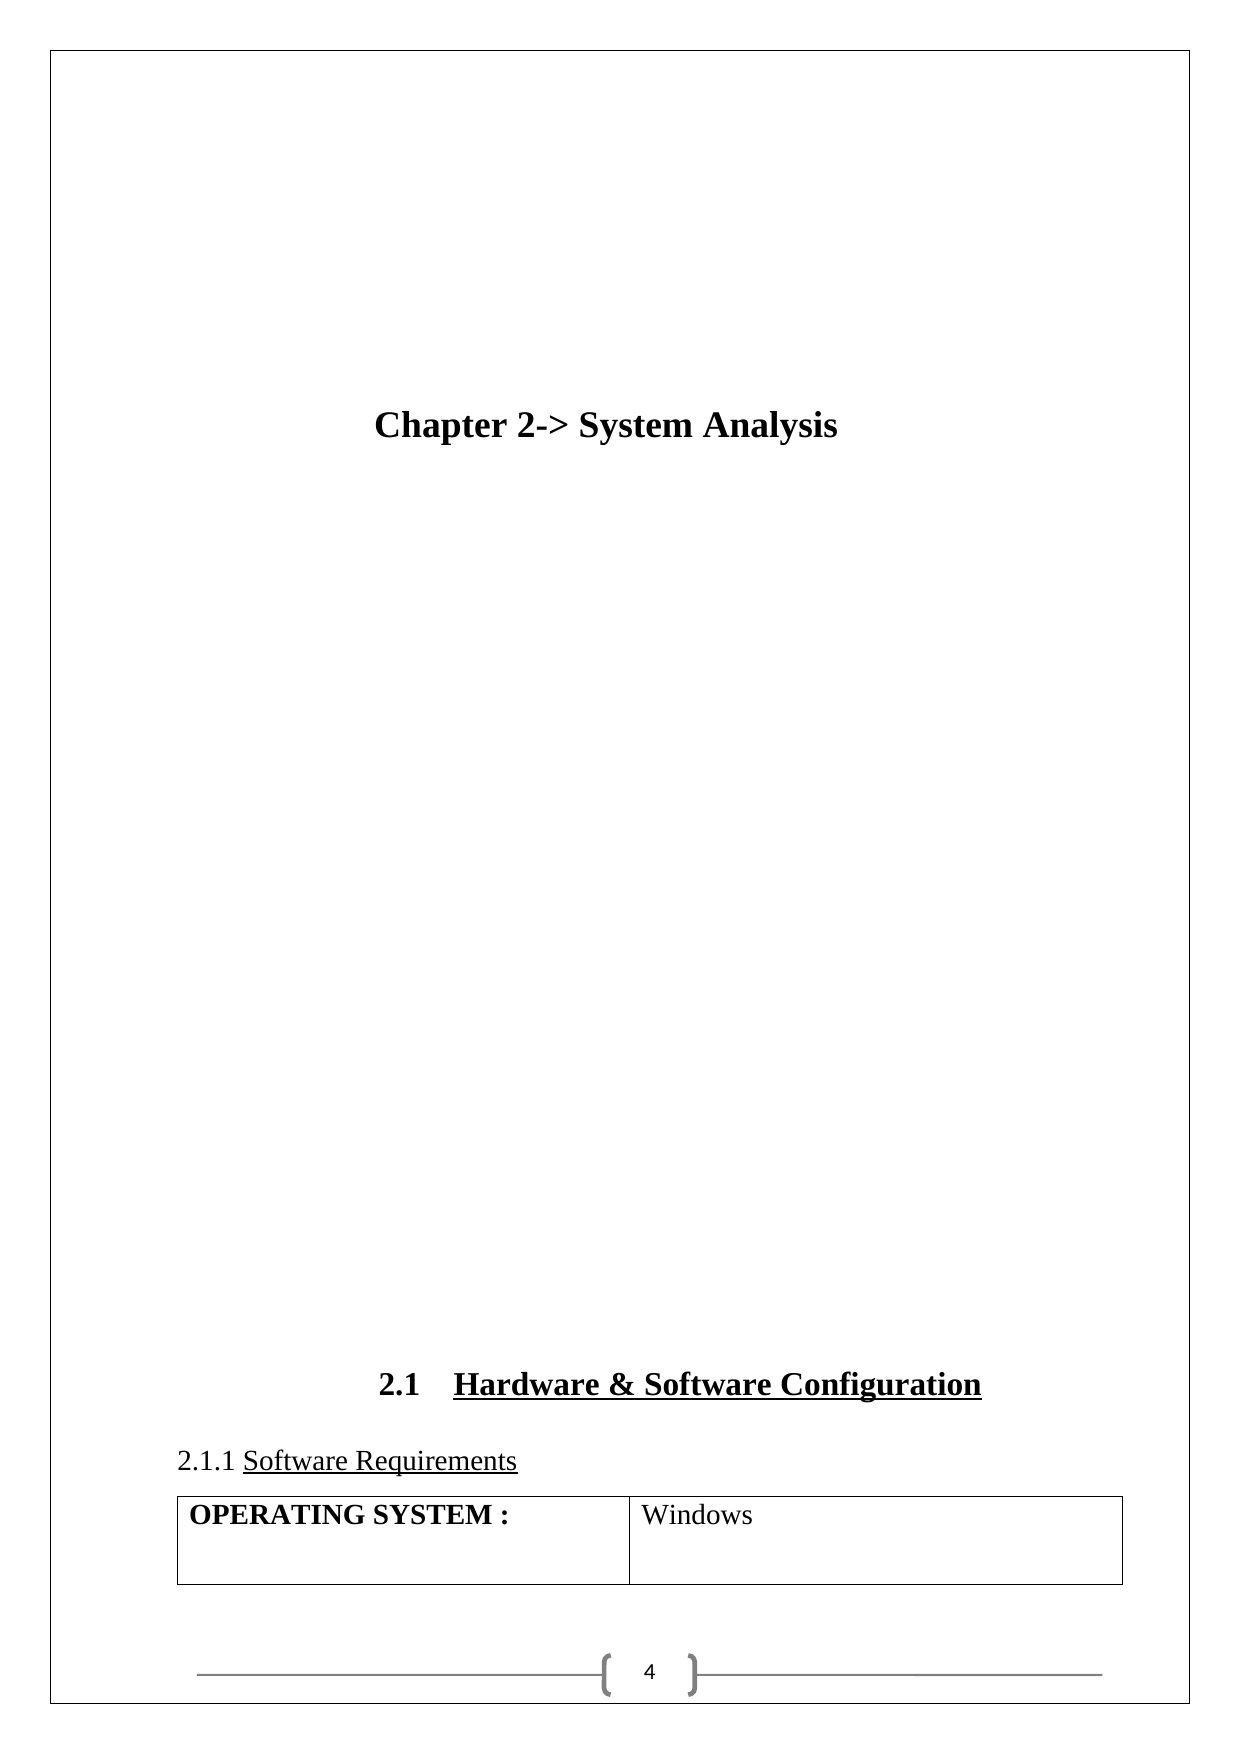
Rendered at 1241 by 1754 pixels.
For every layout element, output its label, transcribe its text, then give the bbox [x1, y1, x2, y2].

table_header OPERATING SYSTEM : [178, 1497, 629, 1584]
text 2.1.1 Software Requirements [177, 1443, 1122, 1477]
list Hardware & Software Configuration [378, 1365, 1122, 1403]
table_header Windows [630, 1497, 1122, 1584]
text Chapter 2-> System Analysis [177, 403, 1122, 446]
